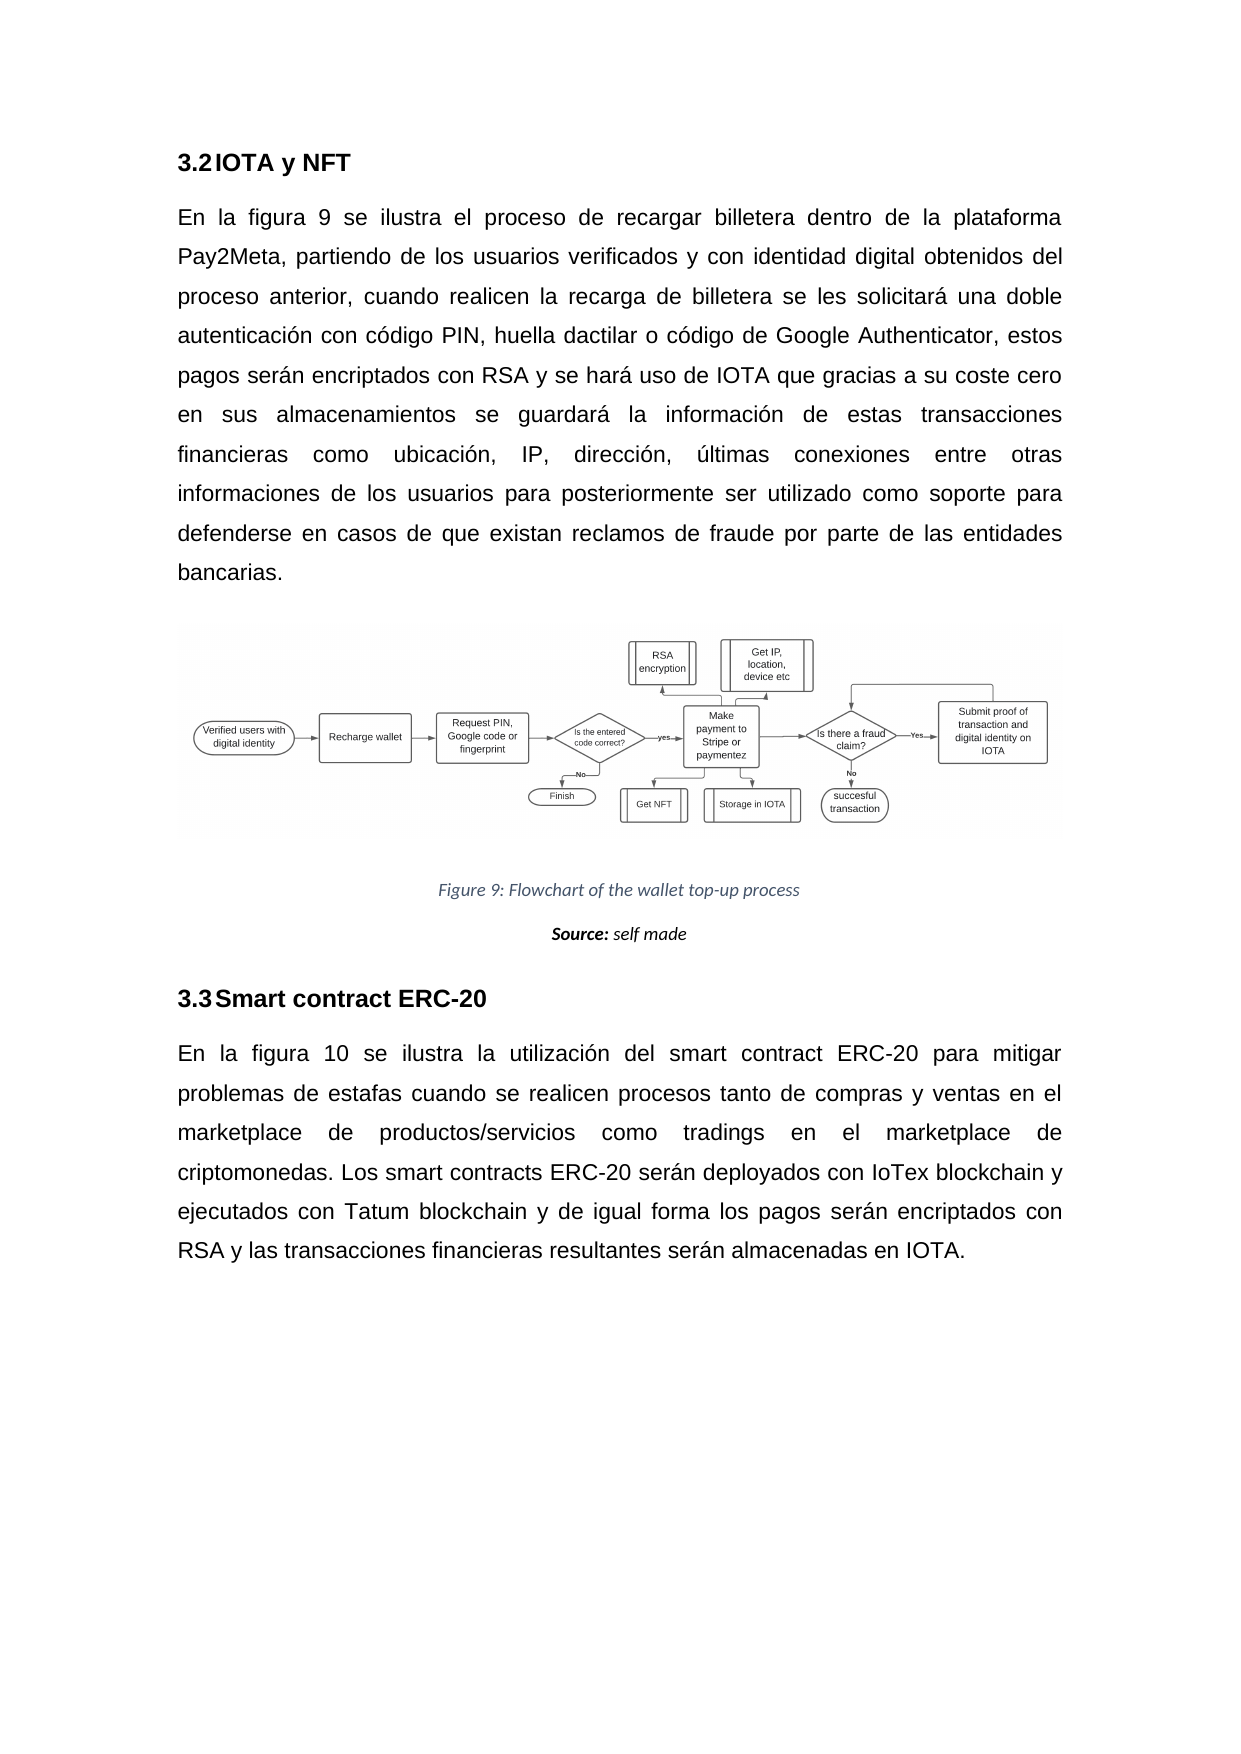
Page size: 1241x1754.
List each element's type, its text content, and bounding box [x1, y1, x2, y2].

text En la figura 10 se ilustra la utilización del smart contract ERC-20 para mitigar problemas de estafas cuando se realicen procesos tanto de compras y ventas en el marketplace de productos/servicios como tradings en el marketplace de criptomonedas. Los smart contracts ERC-20 serán deployados con IoTex blockchain y ejecutados con Tatum blockchain y de igual forma los pagos serán encriptados con RSA y las transacciones financieras resultantes serán almacenadas en IOTA. [177, 1040, 1063, 1264]
text En la figura 9 se ilustra el proceso de recargar billetera dentro de la plataforma Pay2Meta, partiendo de los usuarios verificados y con identidad digital obtenidos del proceso anterior, cuando realicen la recarga de billetera se les solicitará una doble autenticación con código PIN, huella dactilar o código de Google Authenticator, estos pagos serán encriptados con RSA y se hará uso de IOTA que gracias a su coste cero en sus almacenamientos se guardará la información de estas transacciones financieras como ubicación, IP, dirección, últimas conexiones entre otras informaciones de los usuarios para posteriormente ser utilizado como soporte para defenderse en casos de que existan reclamos de fraude por parte de las entidades bancarias. [177, 204, 1063, 585]
text Figure 9: Flowchart of the wallet top-up process [177, 878, 1063, 901]
list IOTA y NFT [177, 148, 1063, 176]
picture [177, 623, 1063, 839]
text Source: self made [177, 922, 1063, 945]
list Smart contract ERC-20 [177, 984, 1063, 1013]
